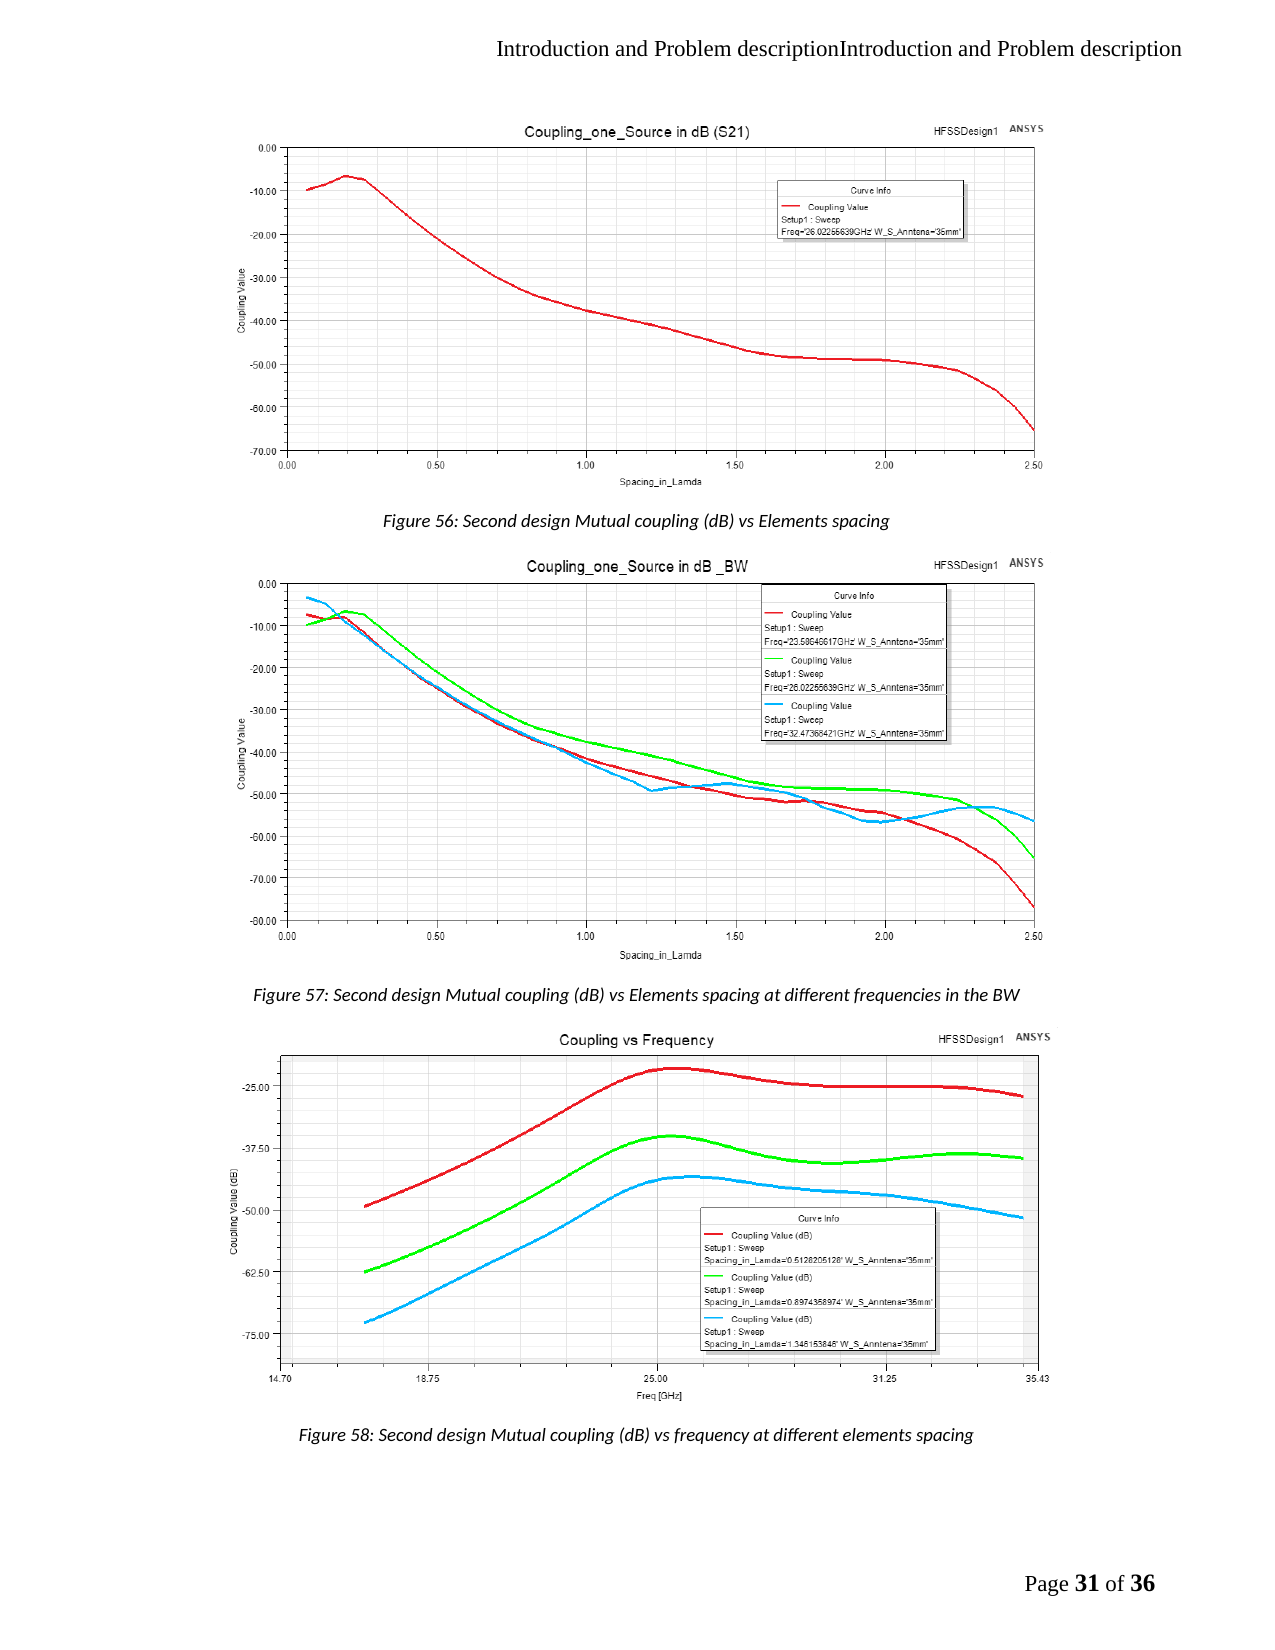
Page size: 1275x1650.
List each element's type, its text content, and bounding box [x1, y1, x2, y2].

picture [225, 552, 1050, 965]
text Figure 57: Second design Mutual coupling (dB) vs Elements spacing at different frequencies in the BW [120, 983, 1155, 1006]
text Figure 58: Second design Mutual coupling (dB) vs frequency at different elements spacing [120, 1423, 1155, 1446]
text Figure 56: Second design Mutual coupling (dB) vs Elements spacing [120, 509, 1155, 532]
picture [225, 120, 1050, 491]
picture [217, 1027, 1058, 1405]
